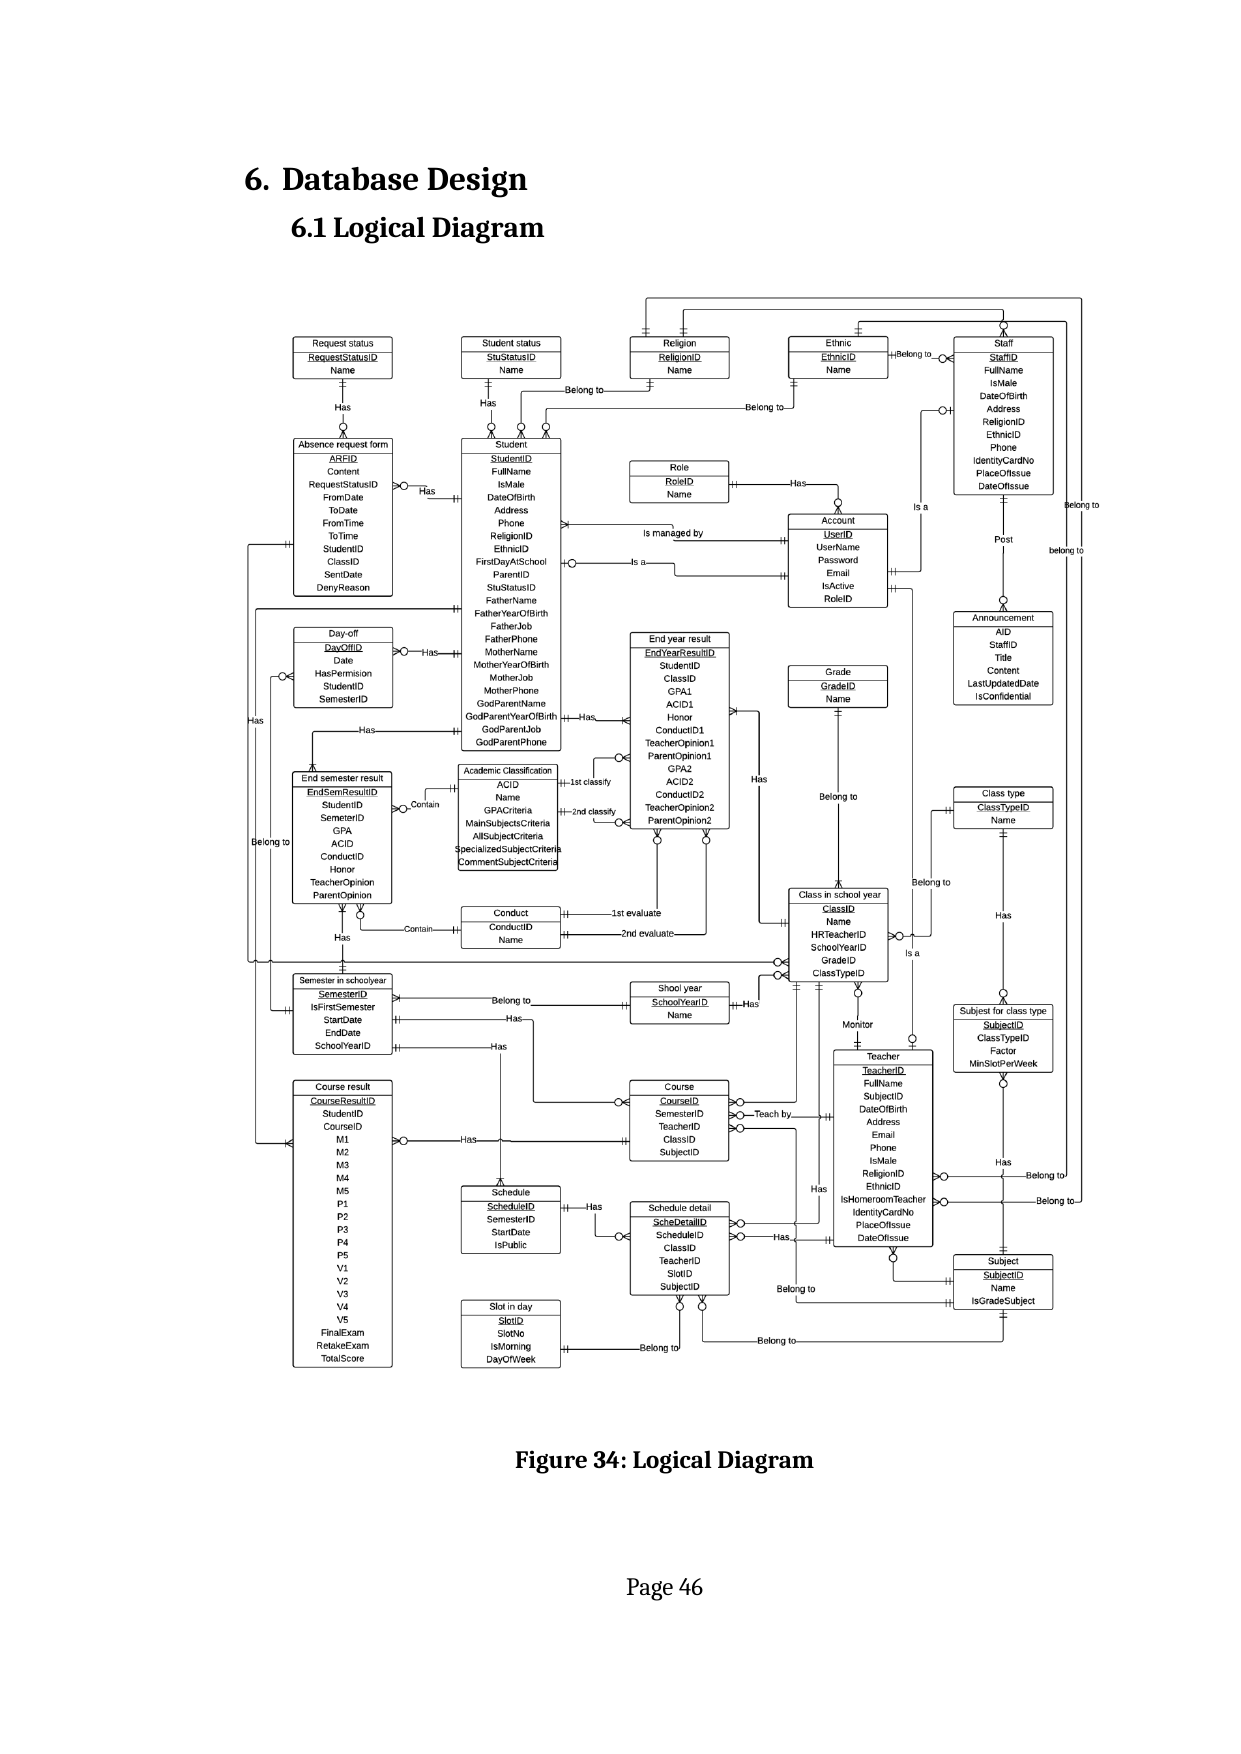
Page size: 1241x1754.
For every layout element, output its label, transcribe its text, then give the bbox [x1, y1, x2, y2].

picture [206, 257, 1123, 1421]
subtitle Logical Diagram [291, 211, 1122, 244]
subtitle Database Design [244, 160, 1122, 198]
